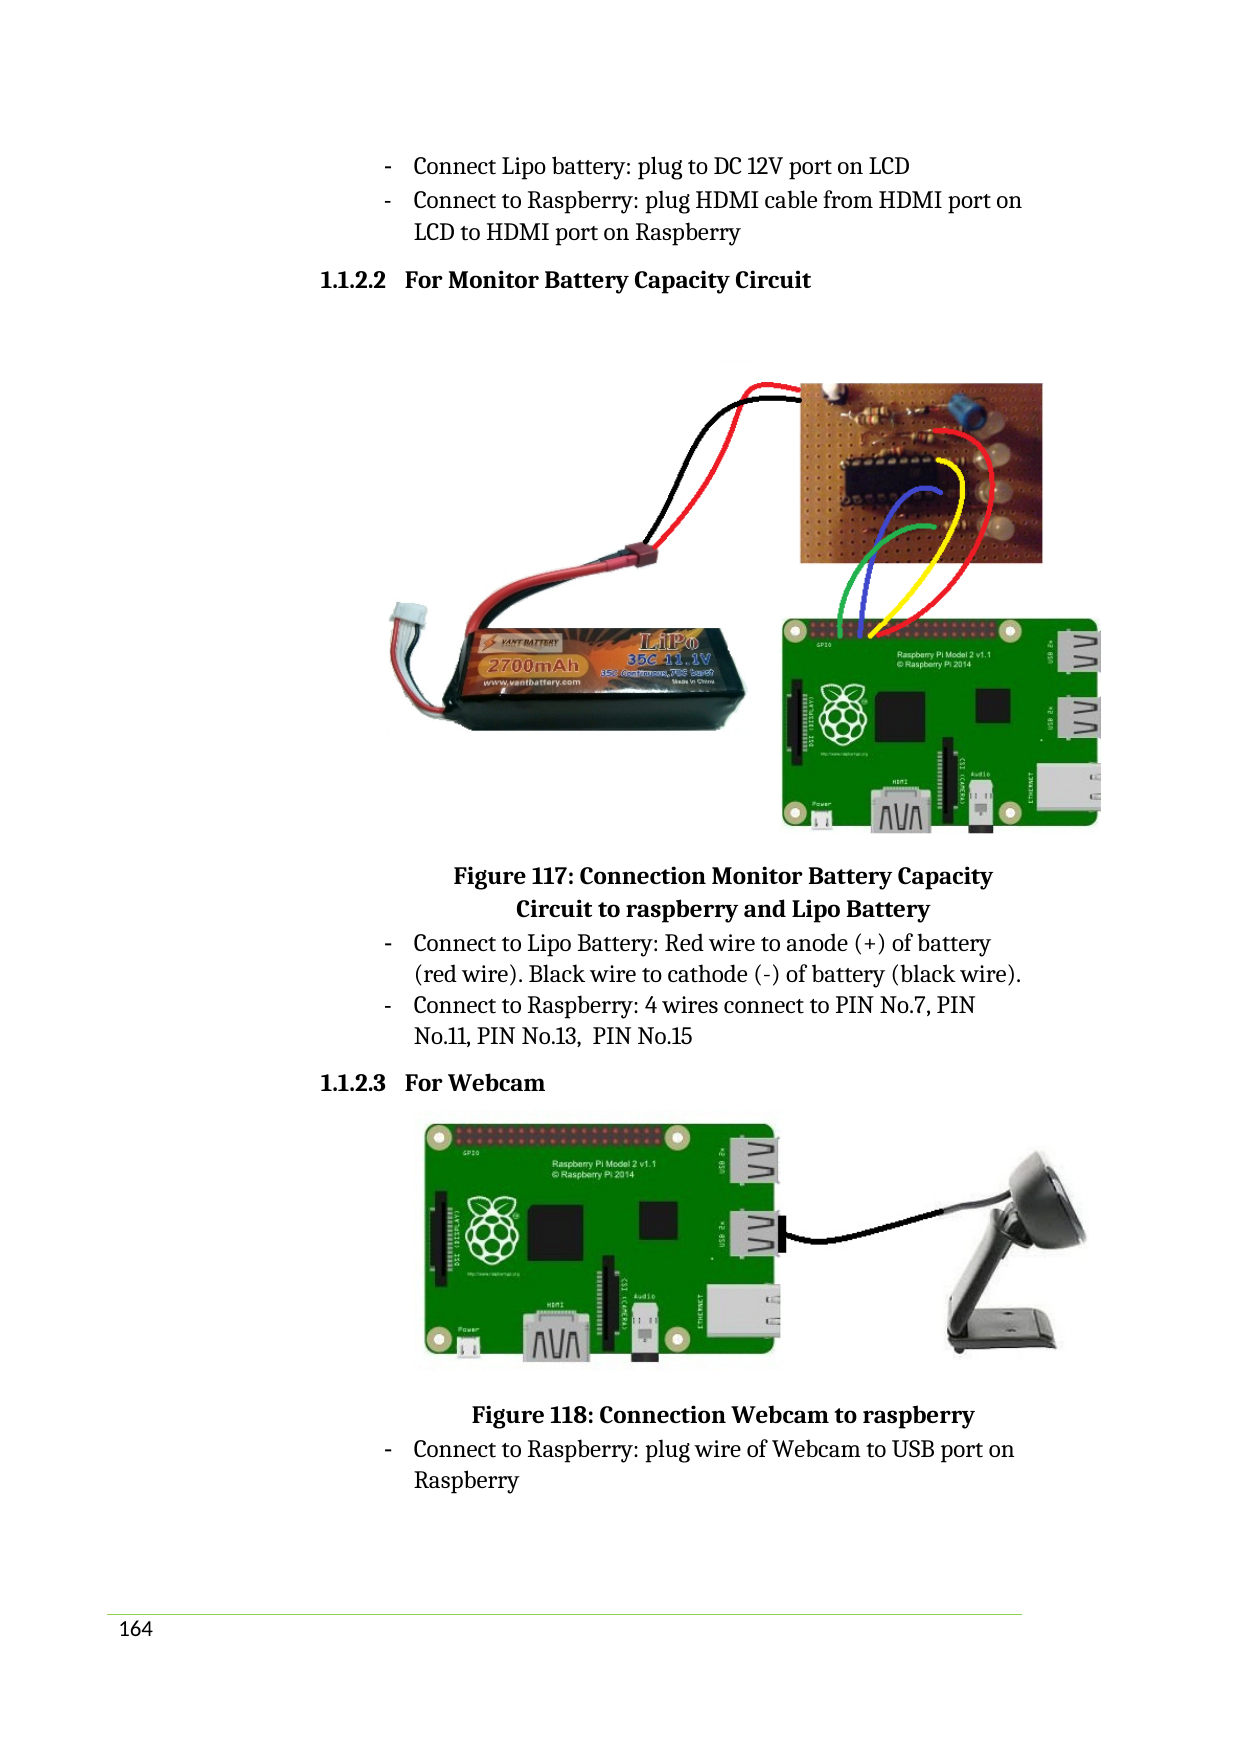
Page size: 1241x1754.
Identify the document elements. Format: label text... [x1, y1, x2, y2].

picture [369, 360, 1125, 849]
list Connect Lipo battery: plug to DC 12V port on LCD [384, 148, 1033, 182]
text Figure 118: Connection Webcam to raspberry [413, 1401, 1033, 1429]
subtitle For Webcam [321, 1069, 1033, 1098]
list Connect to Raspberry: 4 wires connect to PIN No.7, PIN No.11, PIN No.13, PIN No.15 [384, 991, 1033, 1050]
subtitle For Monitor Battery Capacity Circuit [321, 266, 1033, 294]
list Connect to Raspberry: plug HDMI cable from HDMI port on LCD to HDMI port on Raspberry [384, 184, 1033, 247]
picture [413, 1110, 1134, 1376]
list Connect to Lipo Battery: Red wire to anode (+) of battery (red wire). Black wire to cathode (-) of battery (black wire). [384, 928, 1033, 988]
text Figure 117: Connection Monitor Battery Capacity Circuit to raspberry and Lipo Battery [413, 862, 1033, 923]
list Connect to Raspberry: plug wire of Webcam to USB port on Raspberry [384, 1434, 1033, 1494]
